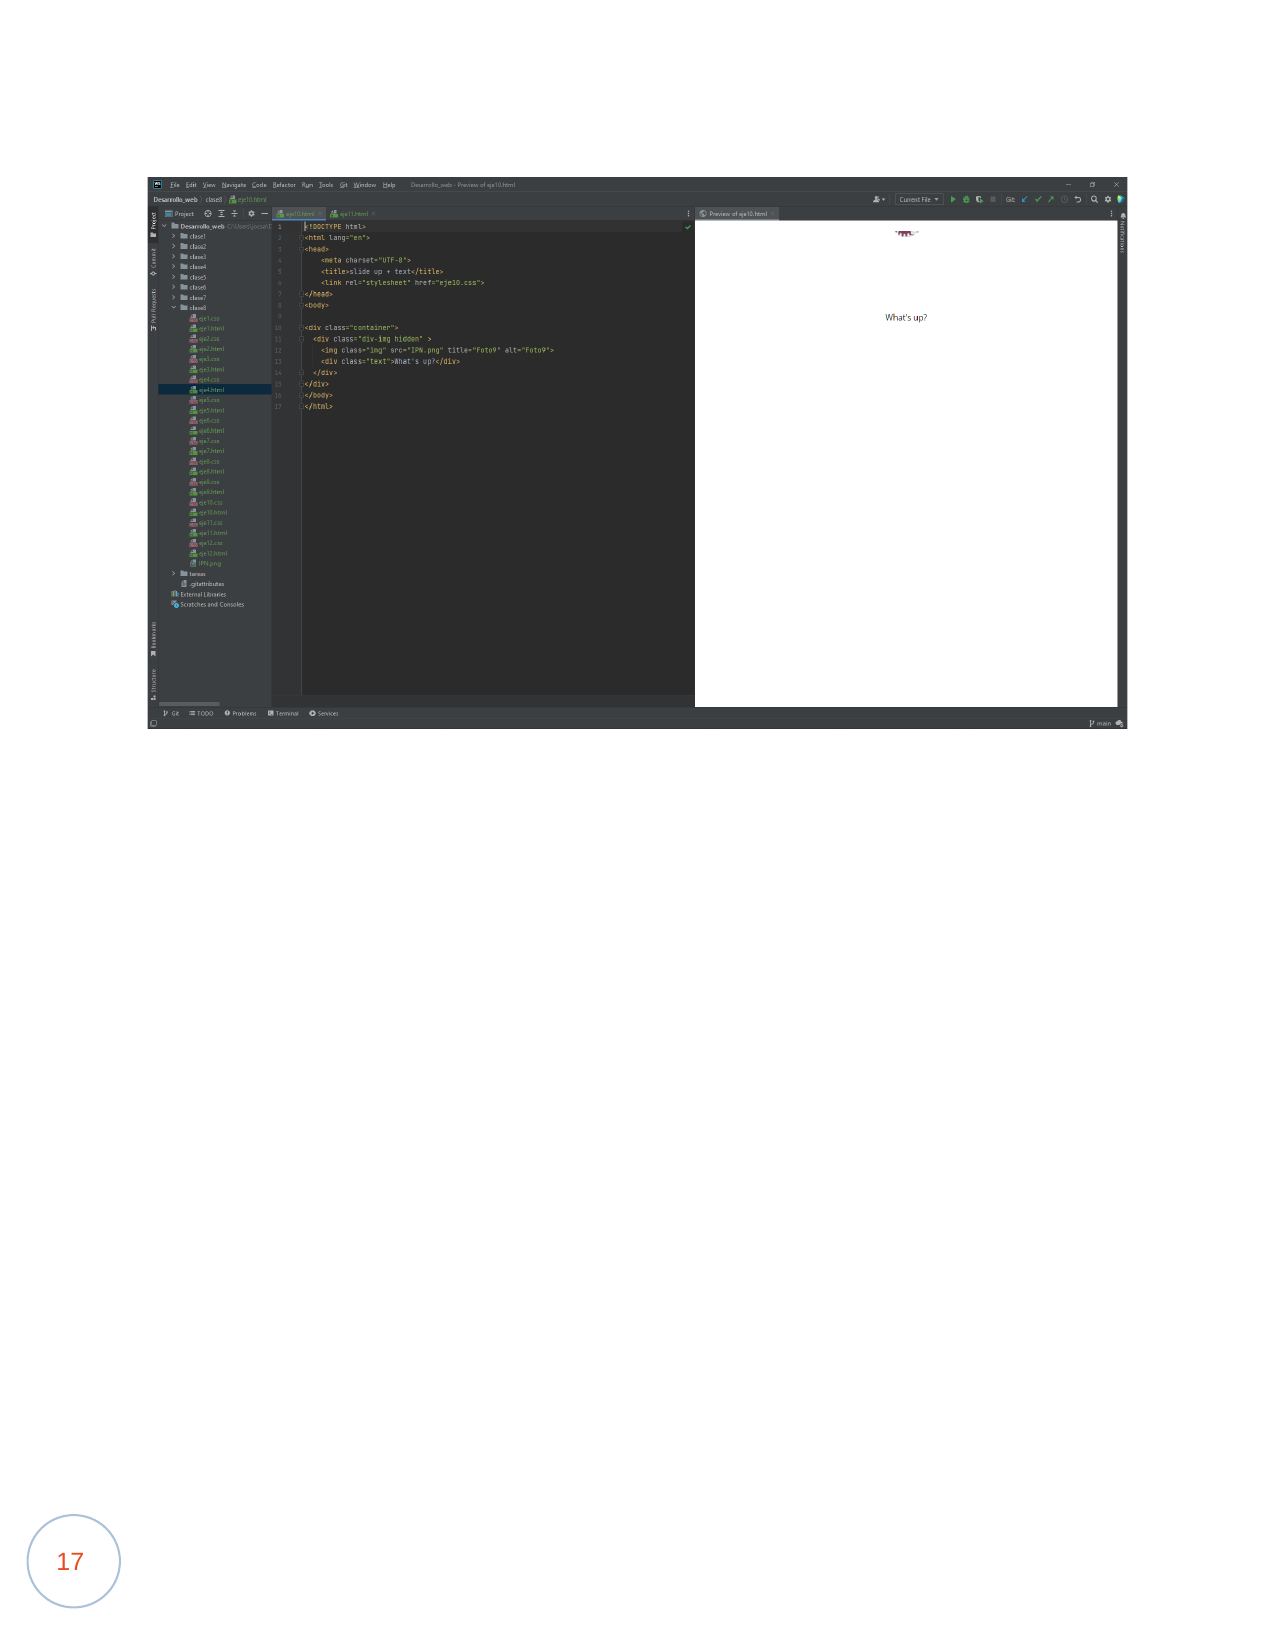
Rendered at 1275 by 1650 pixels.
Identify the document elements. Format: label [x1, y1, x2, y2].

picture [147, 177, 1128, 729]
